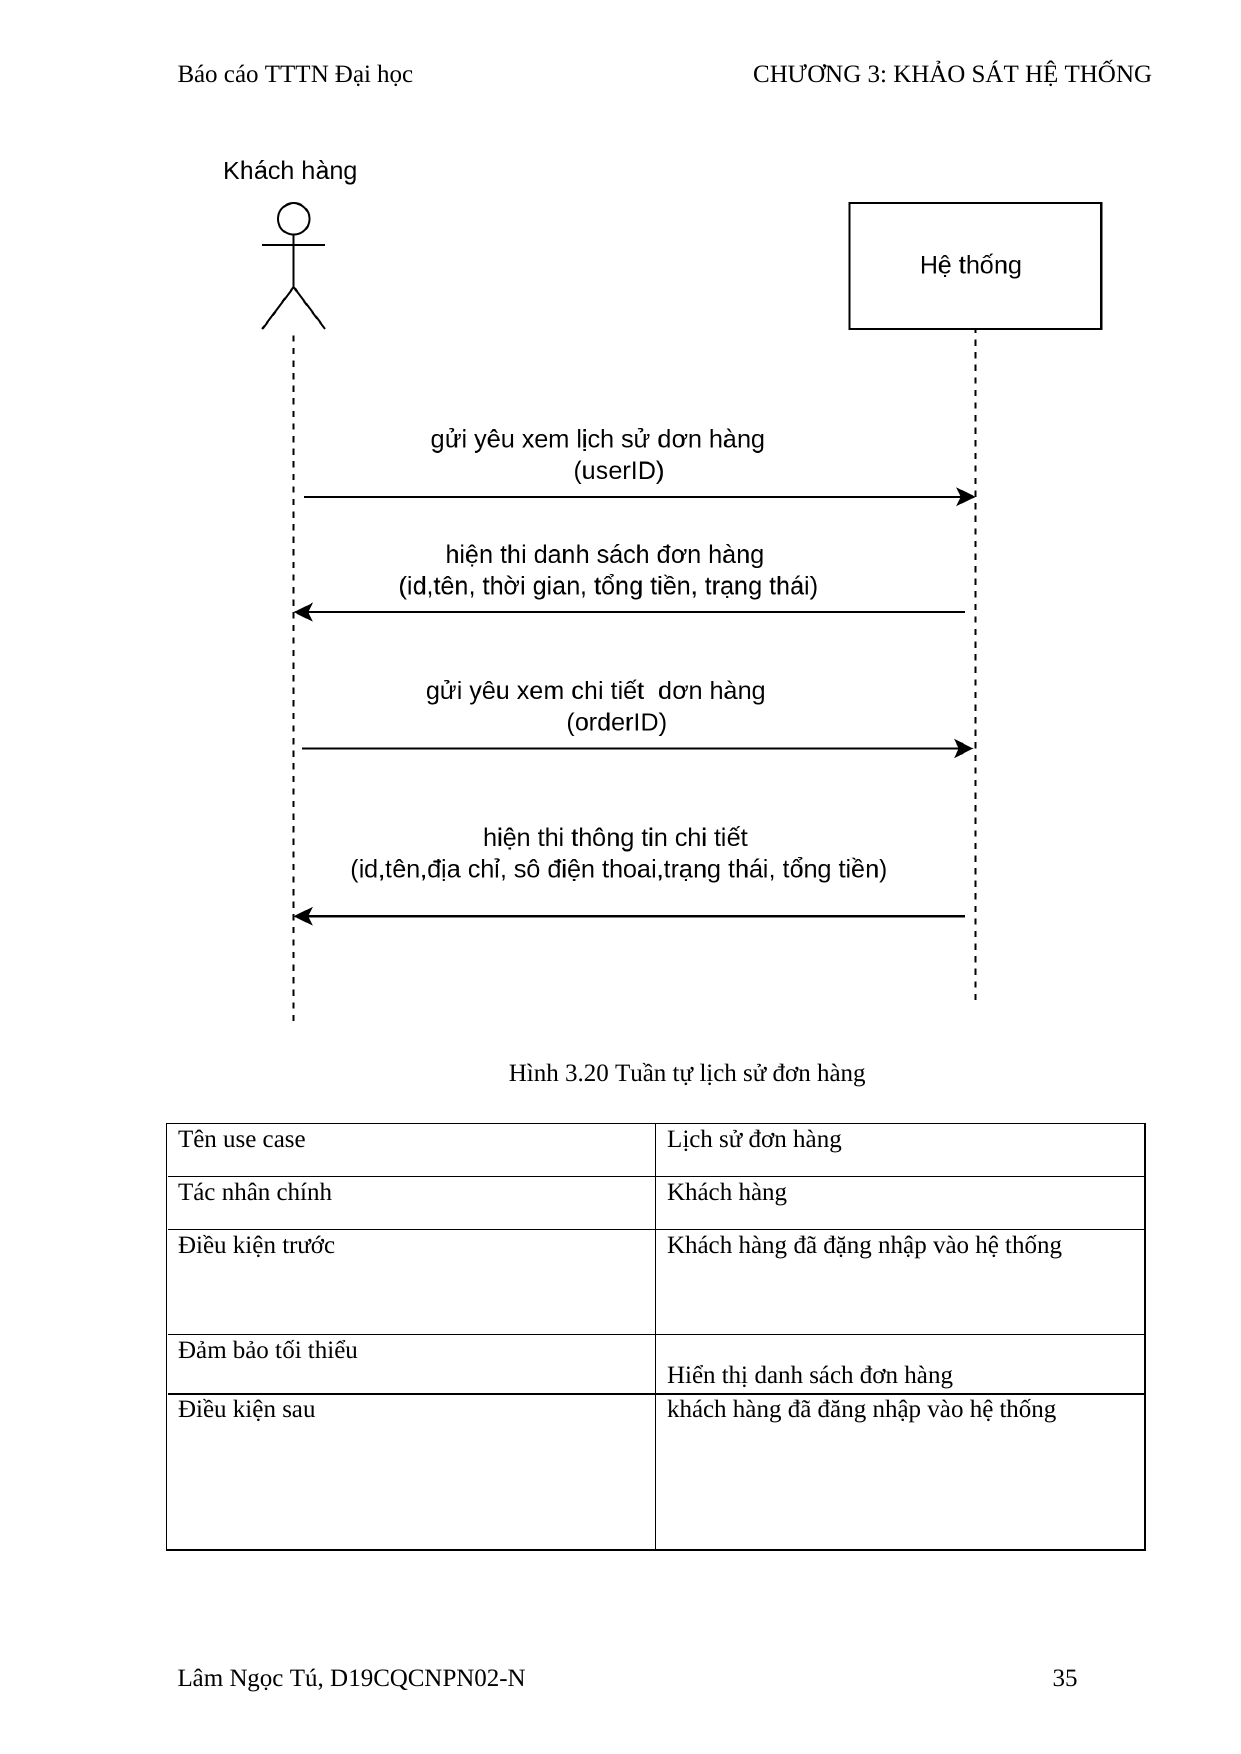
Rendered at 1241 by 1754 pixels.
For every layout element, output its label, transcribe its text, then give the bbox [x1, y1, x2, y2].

table_header Lịch sử đơn hàng [656, 1124, 1144, 1176]
table_cell Khách hàng [656, 1177, 1144, 1229]
table_cell Hiển thị danh sách đơn hàng [656, 1335, 1144, 1393]
table_cell Điều kiện trước [167, 1230, 655, 1333]
table_cell Tác nhân chính [167, 1177, 655, 1229]
picture [177, 118, 1123, 1045]
table_cell Điều kiện sau [167, 1394, 655, 1549]
table_cell khách hàng đã đăng nhập vào hệ thống [656, 1395, 1144, 1549]
subtitle Hình 3.20 Tuần tự lịch sử đơn hàng [177, 1045, 1122, 1087]
table_cell Khách hàng đã đặng nhập vào hệ thống [656, 1230, 1144, 1333]
table_header Tên use case [167, 1124, 655, 1176]
table_cell Đảm bảo tối thiểu [167, 1335, 655, 1393]
